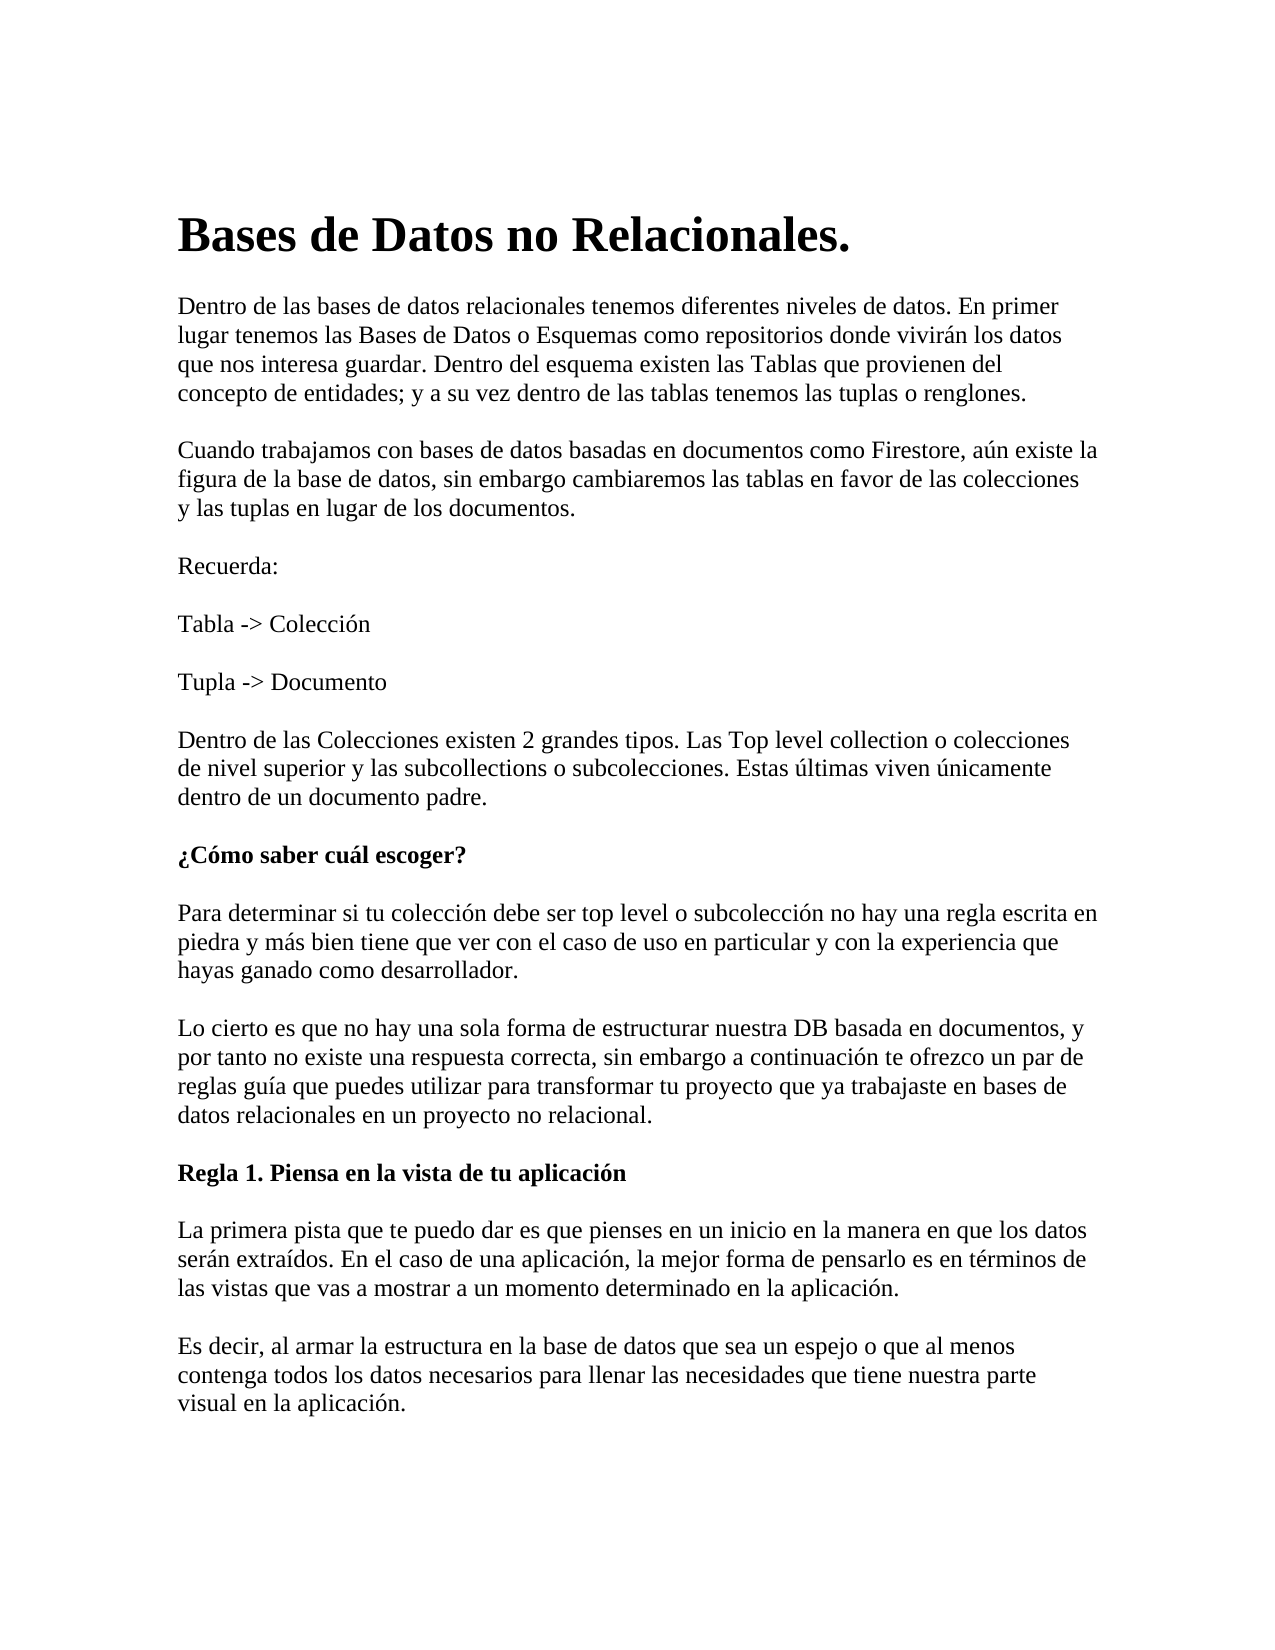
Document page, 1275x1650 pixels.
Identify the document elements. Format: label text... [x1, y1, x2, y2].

text Cuando trabajamos con bases de datos basadas en documentos como Firestore, aún existe la figura de la base de datos, sin embargo cambiaremos las tablas en favor de las colecciones y las tuplas en lugar de los documentos. [177, 436, 1098, 522]
text Para determinar si tu colección debe ser top level o subcolección no hay una regla escrita en piedra y más bien tiene que ver con el caso de uso en particular y con la experiencia que hayas ganado como desarrollador. [177, 898, 1098, 984]
text Es decir, al armar la estructura en la base de datos que sea un espejo o que al menos contenga todos los datos necesarios para llenar las necesidades que tiene nuestra parte visual en la aplicación. [177, 1331, 1098, 1417]
text Dentro de las Colecciones existen 2 grandes tipos. Las Top level collection o colecciones de nivel superior y las subcollections o subcolecciones. Estas últimas viven únicamente dentro de un documento padre. [177, 725, 1098, 811]
text Tabla -> Colección [177, 609, 1098, 638]
text Dentro de las bases de datos relacionales tenemos diferentes niveles de datos. En primer lugar tenemos las Bases de Datos o Esquemas como repositorios donde vivirán los datos que nos interesa guardar. Dentro del esquema existen las Tablas que provienen del concepto de entidades; y a su vez dentro de las tablas tenemos las tuplas o renglones. [177, 291, 1098, 406]
text Tupla -> Documento [177, 667, 1098, 696]
text Lo cierto es que no hay una sola forma de estructurar nuestra DB basada en documentos, y por tanto no existe una respuesta correcta, sin embargo a continuación te ofrezco un par de reglas guía que puedes utilizar para transformar tu proyecto que ya trabajaste en bases de datos relacionales en un proyecto no relacional. [177, 1013, 1098, 1128]
text Regla 1. Piensa en la vista de tu aplicación [177, 1158, 1098, 1186]
text La primera pista que te puedo dar es que pienses en un inicio en la manera en que los datos serán extraídos. En el caso de una aplicación, la mejor forma de pensarlo es en términos de las vistas que vas a mostrar a un momento determinado en la aplicación. [177, 1216, 1098, 1302]
text Recuerda: [177, 551, 1098, 580]
subtitle Bases de Datos no Relacionales. [177, 205, 1098, 262]
text ¿Cómo saber cuál escoger? [177, 840, 1098, 869]
